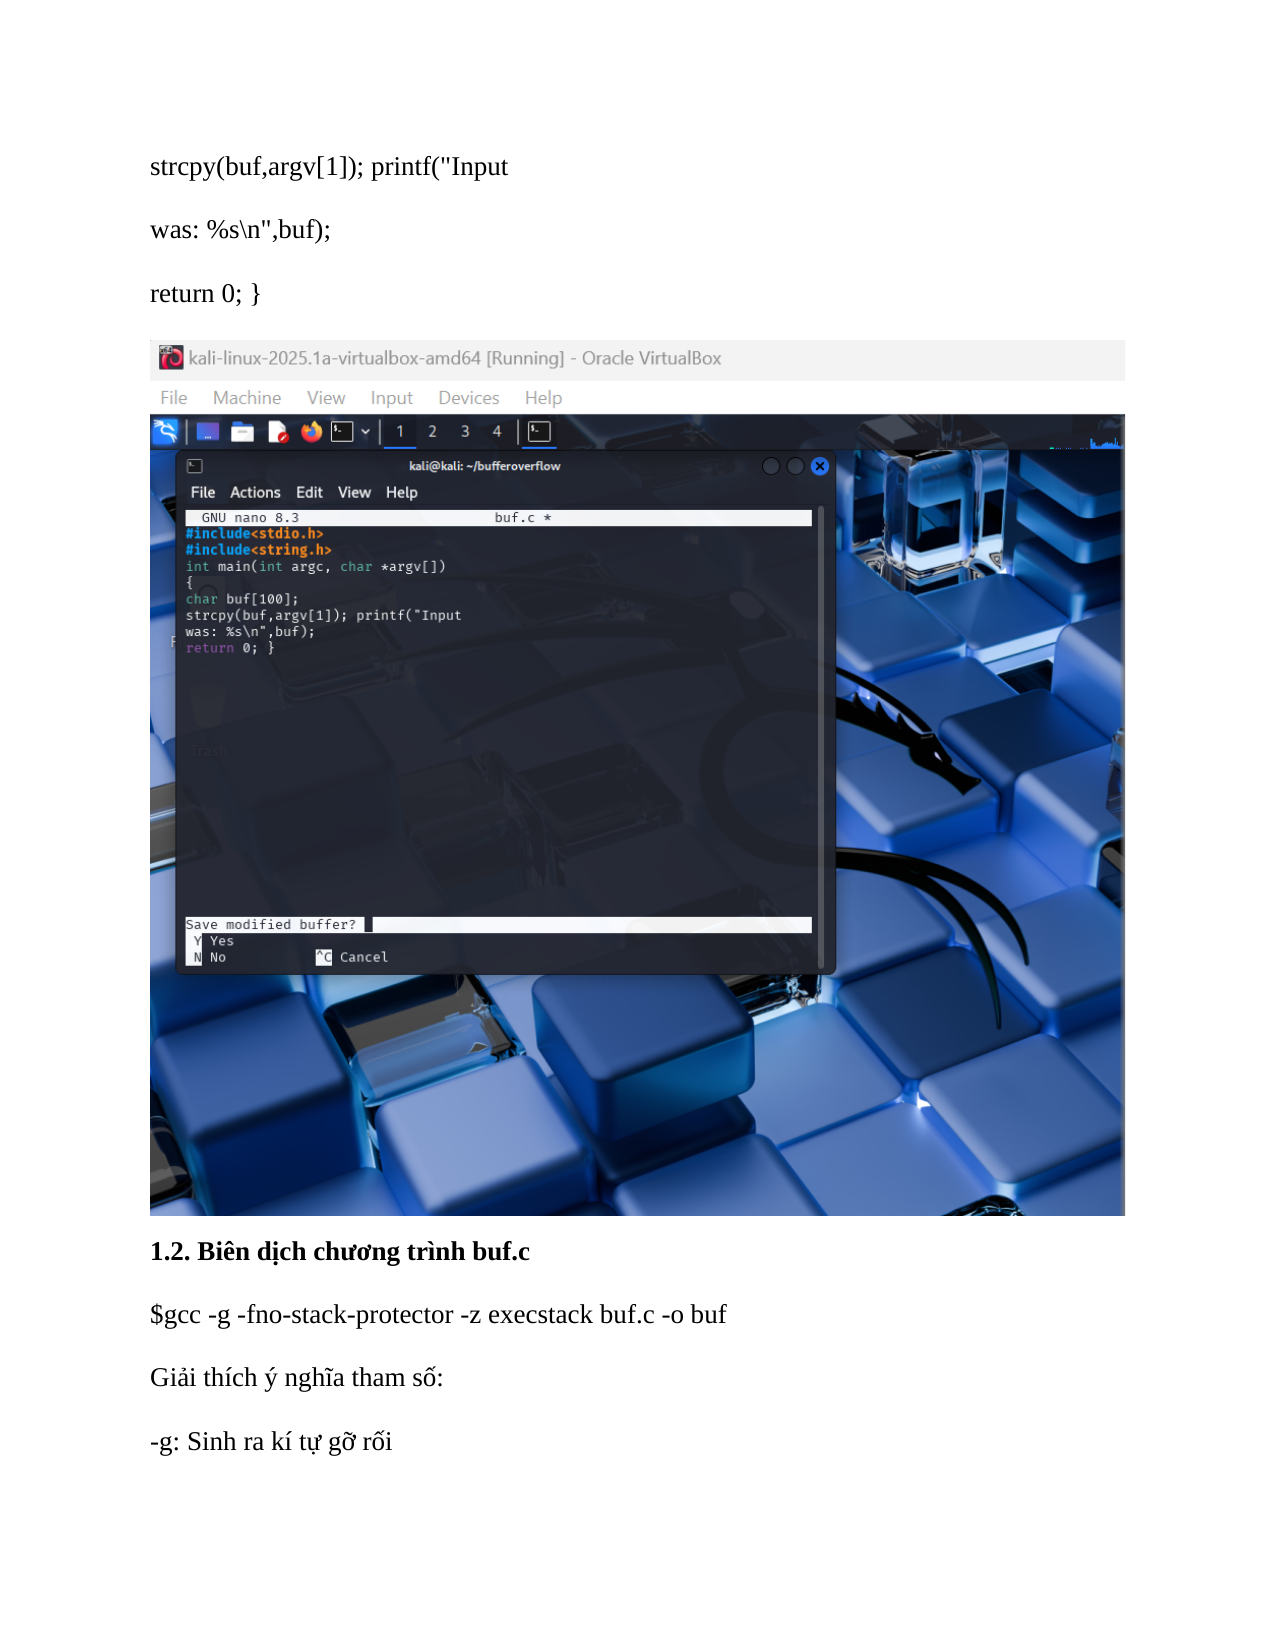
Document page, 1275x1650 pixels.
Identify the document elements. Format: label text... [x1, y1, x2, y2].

text Giải thích ý nghĩa tham số: [150, 1361, 1125, 1392]
text strcpy(buf,argv[1]); printf("Input [150, 150, 1125, 181]
text was: %s\n",buf); [150, 213, 1125, 244]
text 1.2. Biên dịch chương trình buf.c [150, 1234, 1125, 1266]
text -g: Sinh ra kí tự gỡ rối [150, 1424, 1125, 1456]
text $gcc -g -fno-stack-protector -z execstack buf.c -o buf [150, 1298, 1125, 1329]
text return 0; } [150, 277, 1125, 308]
picture [150, 340, 1125, 1216]
